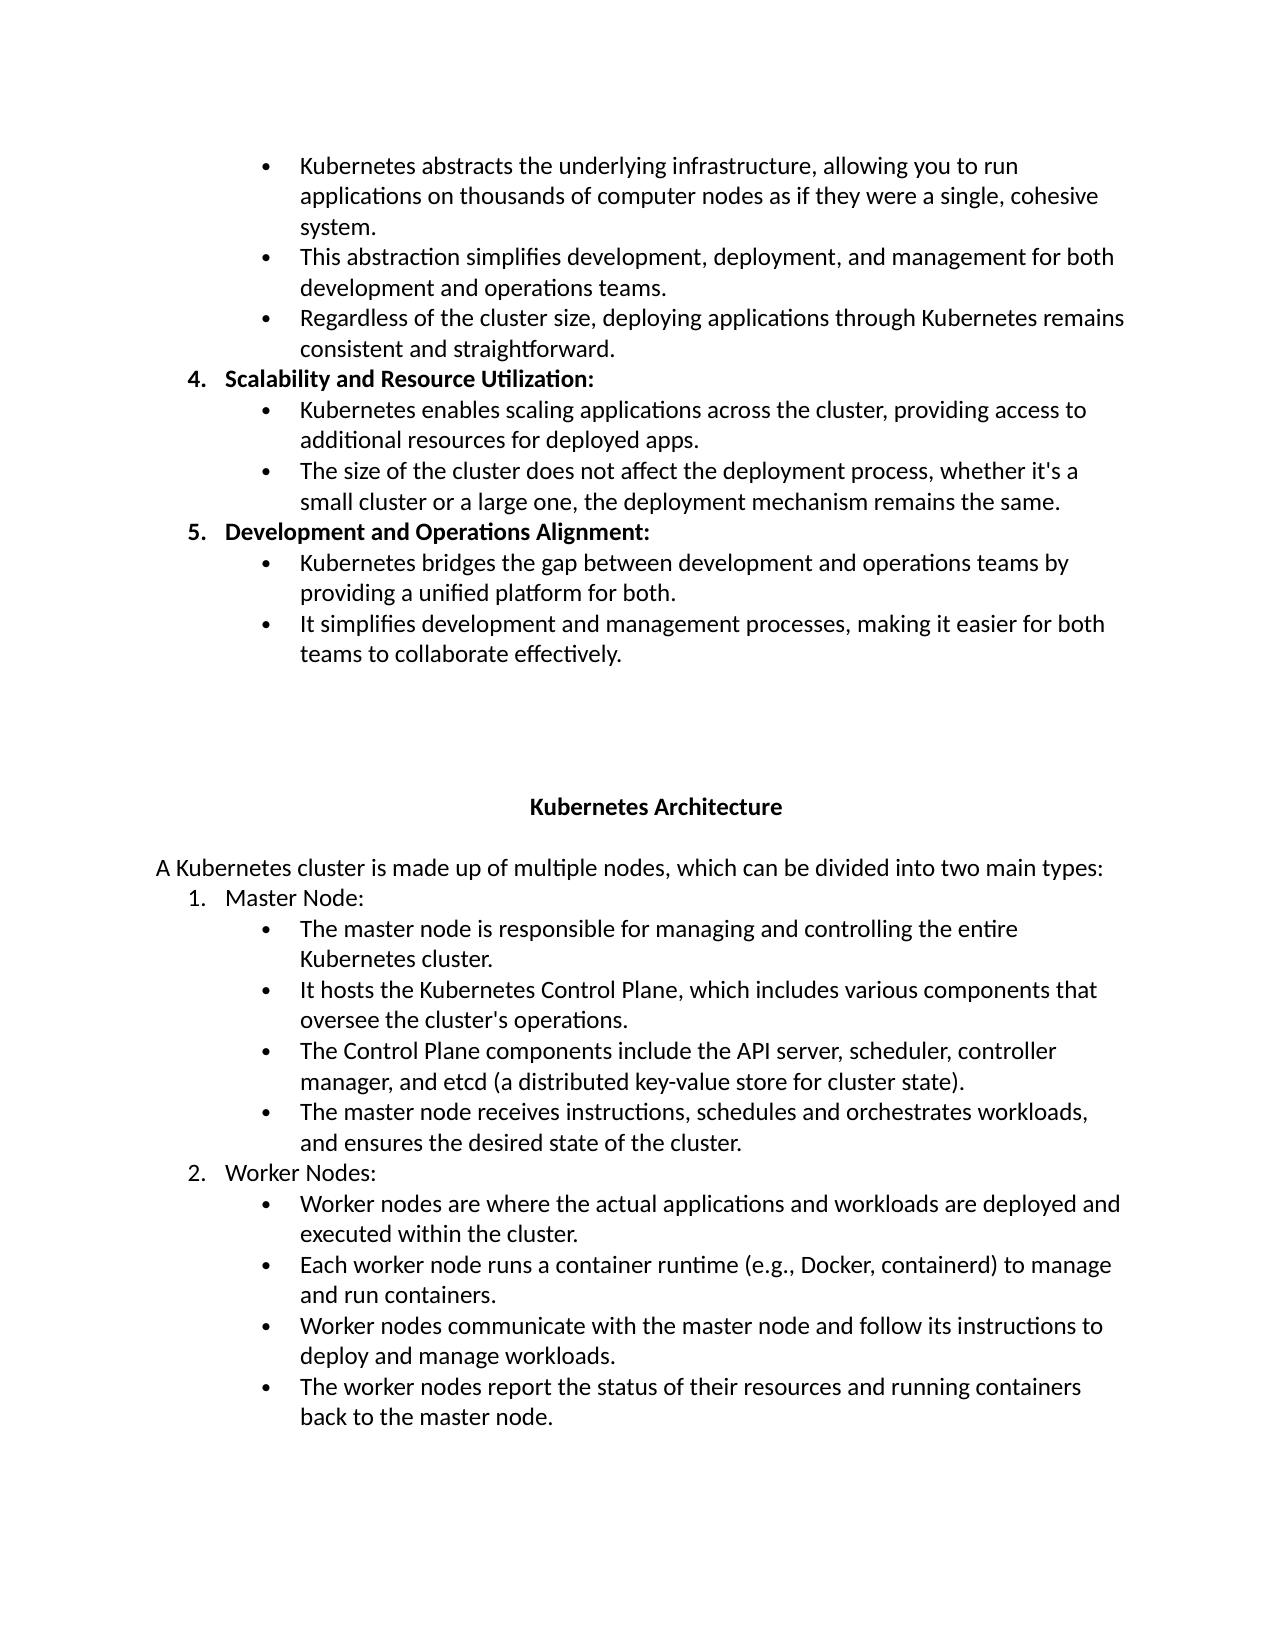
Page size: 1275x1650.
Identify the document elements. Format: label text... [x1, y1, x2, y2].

list Kubernetes enables scaling applications across the cluster, providing access to additional resources for deployed apps. [262, 394, 1125, 455]
list Worker Nodes: [187, 1157, 1125, 1188]
list Master Node: [187, 882, 1125, 913]
list Kubernetes bridges the gap between development and operations teams by providing a unified platform for both. [262, 547, 1125, 608]
list Each worker node runs a container runtime (e.g., Docker, containerd) to manage and run containers. [262, 1249, 1125, 1310]
list The master node receives instructions, schedules and orchestrates workloads, and ensures the desired state of the cluster. [262, 1096, 1125, 1157]
list It hosts the Kubernetes Control Plane, which includes various components that oversee the cluster's operations. [262, 974, 1125, 1035]
list Scalability and Resource Utilization: [187, 364, 1125, 394]
list Worker nodes communicate with the master node and follow its instructions to deploy and manage workloads. [262, 1310, 1125, 1371]
list This abstraction simplifies development, deployment, and management for both development and operations teams. [262, 242, 1125, 303]
list The size of the cluster does not affect the deployment process, whether it's a small cluster or a large one, the deployment mechanism remains the same. [262, 455, 1125, 516]
text Kubernetes Architecture [187, 791, 1125, 821]
list The Control Plane components include the API server, scheduler, controller manager, and etcd (a distributed key-value store for cluster state). [262, 1035, 1125, 1096]
list The worker nodes report the status of their resources and running containers back to the master node. [262, 1371, 1125, 1432]
list Kubernetes abstracts the underlying infrastructure, allowing you to run applications on thousands of computer nodes as if they were a single, cohesive system. [262, 150, 1125, 242]
text A Kubernetes cluster is made up of multiple nodes, which can be divided into two main types: [150, 852, 1125, 882]
list Worker nodes are where the actual applications and workloads are deployed and executed within the cluster. [262, 1188, 1125, 1249]
list It simplifies development and management processes, making it easier for both teams to collaborate effectively. [262, 608, 1125, 669]
list The master node is responsible for managing and controlling the entire Kubernetes cluster. [262, 913, 1125, 974]
list Development and Operations Alignment: [187, 516, 1125, 547]
list Regardless of the cluster size, deploying applications through Kubernetes remains consistent and straightforward. [262, 303, 1125, 364]
